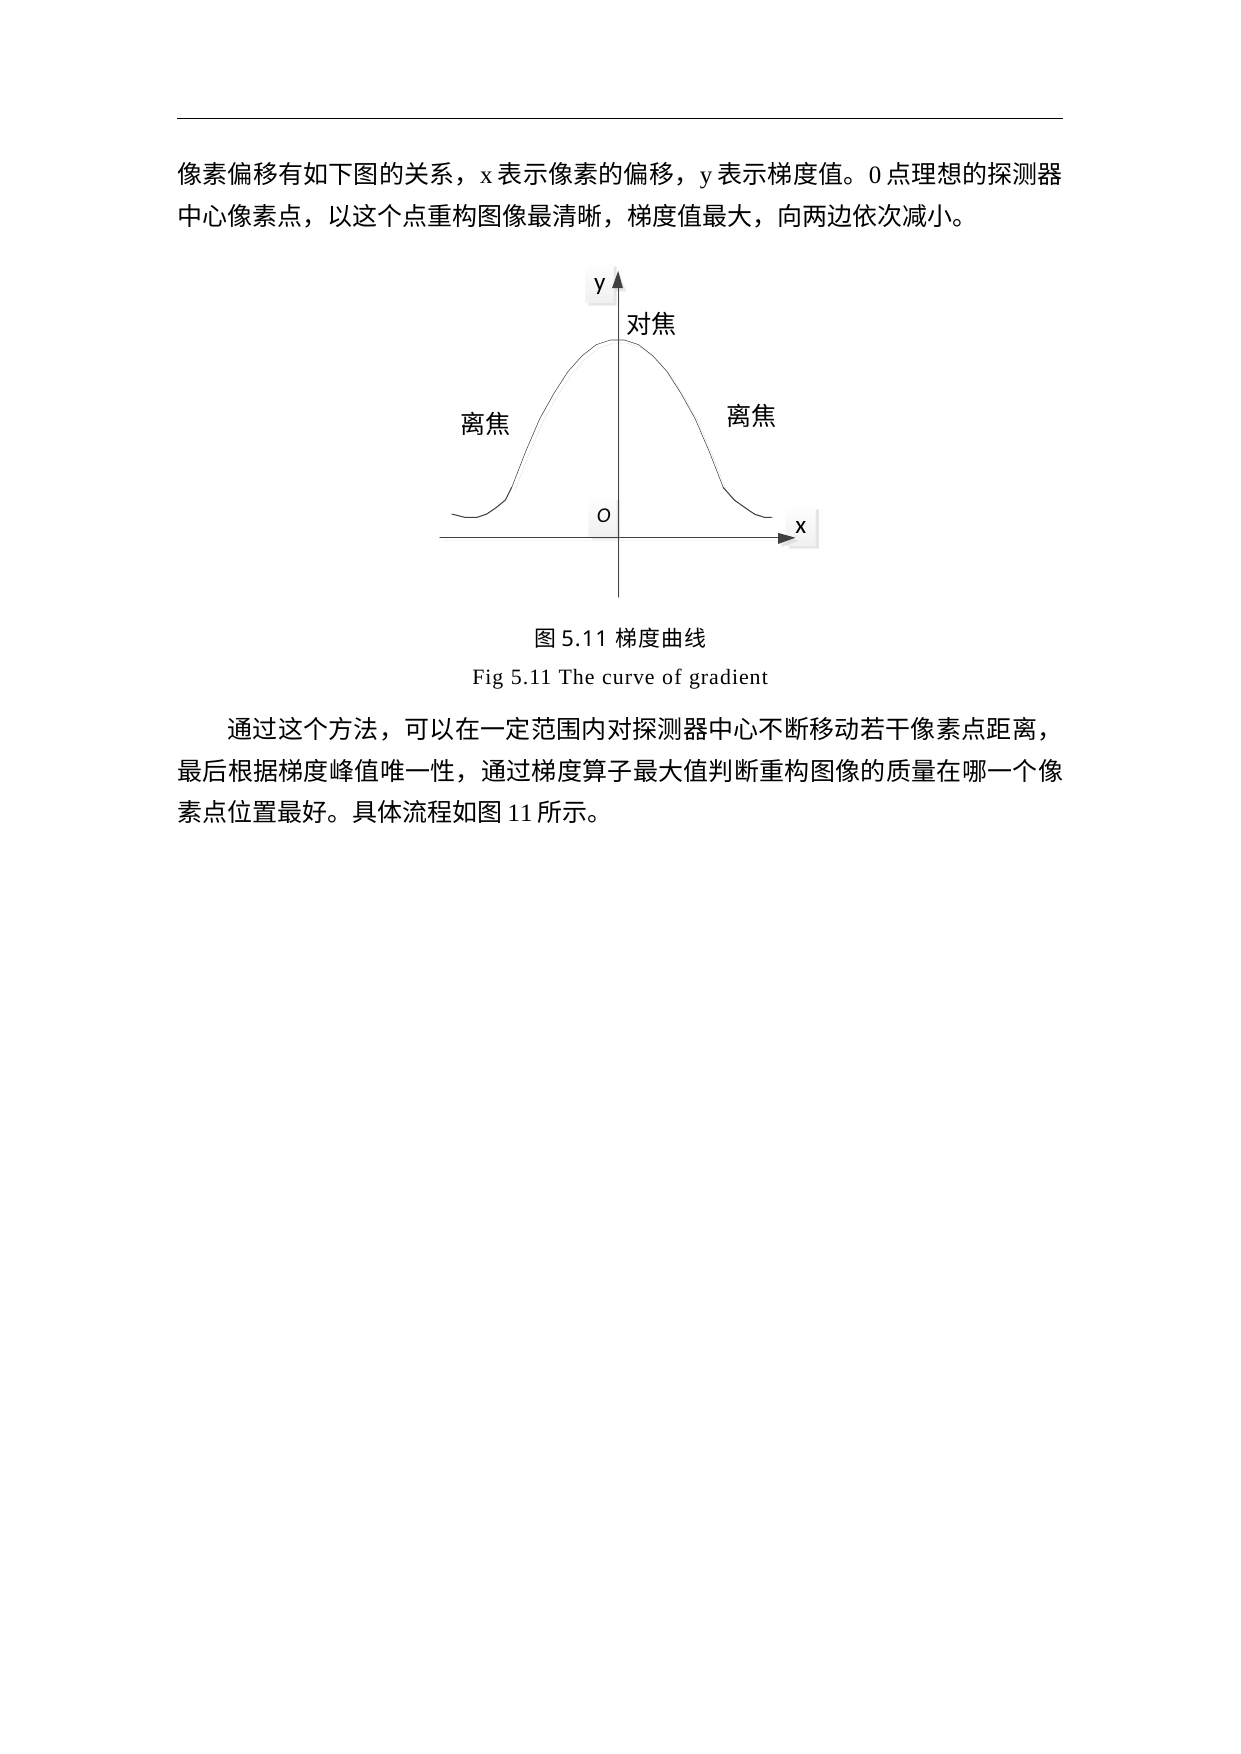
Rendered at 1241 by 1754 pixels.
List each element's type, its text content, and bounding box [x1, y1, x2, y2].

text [177, 150, 1063, 233]
text 通过这个方法，可以在一定范围内对探测器中心不断移动若干像素点距离，最后根据梯度峰值唯一性，通过梯度算子最大值判断重构图像的质量在哪一个像素点位置最好。具体流程如图11所示。 [177, 705, 1063, 830]
text Fig 5.11 The curve of gradient [177, 653, 1063, 692]
text 图5.11 梯度曲线 [177, 621, 1063, 653]
